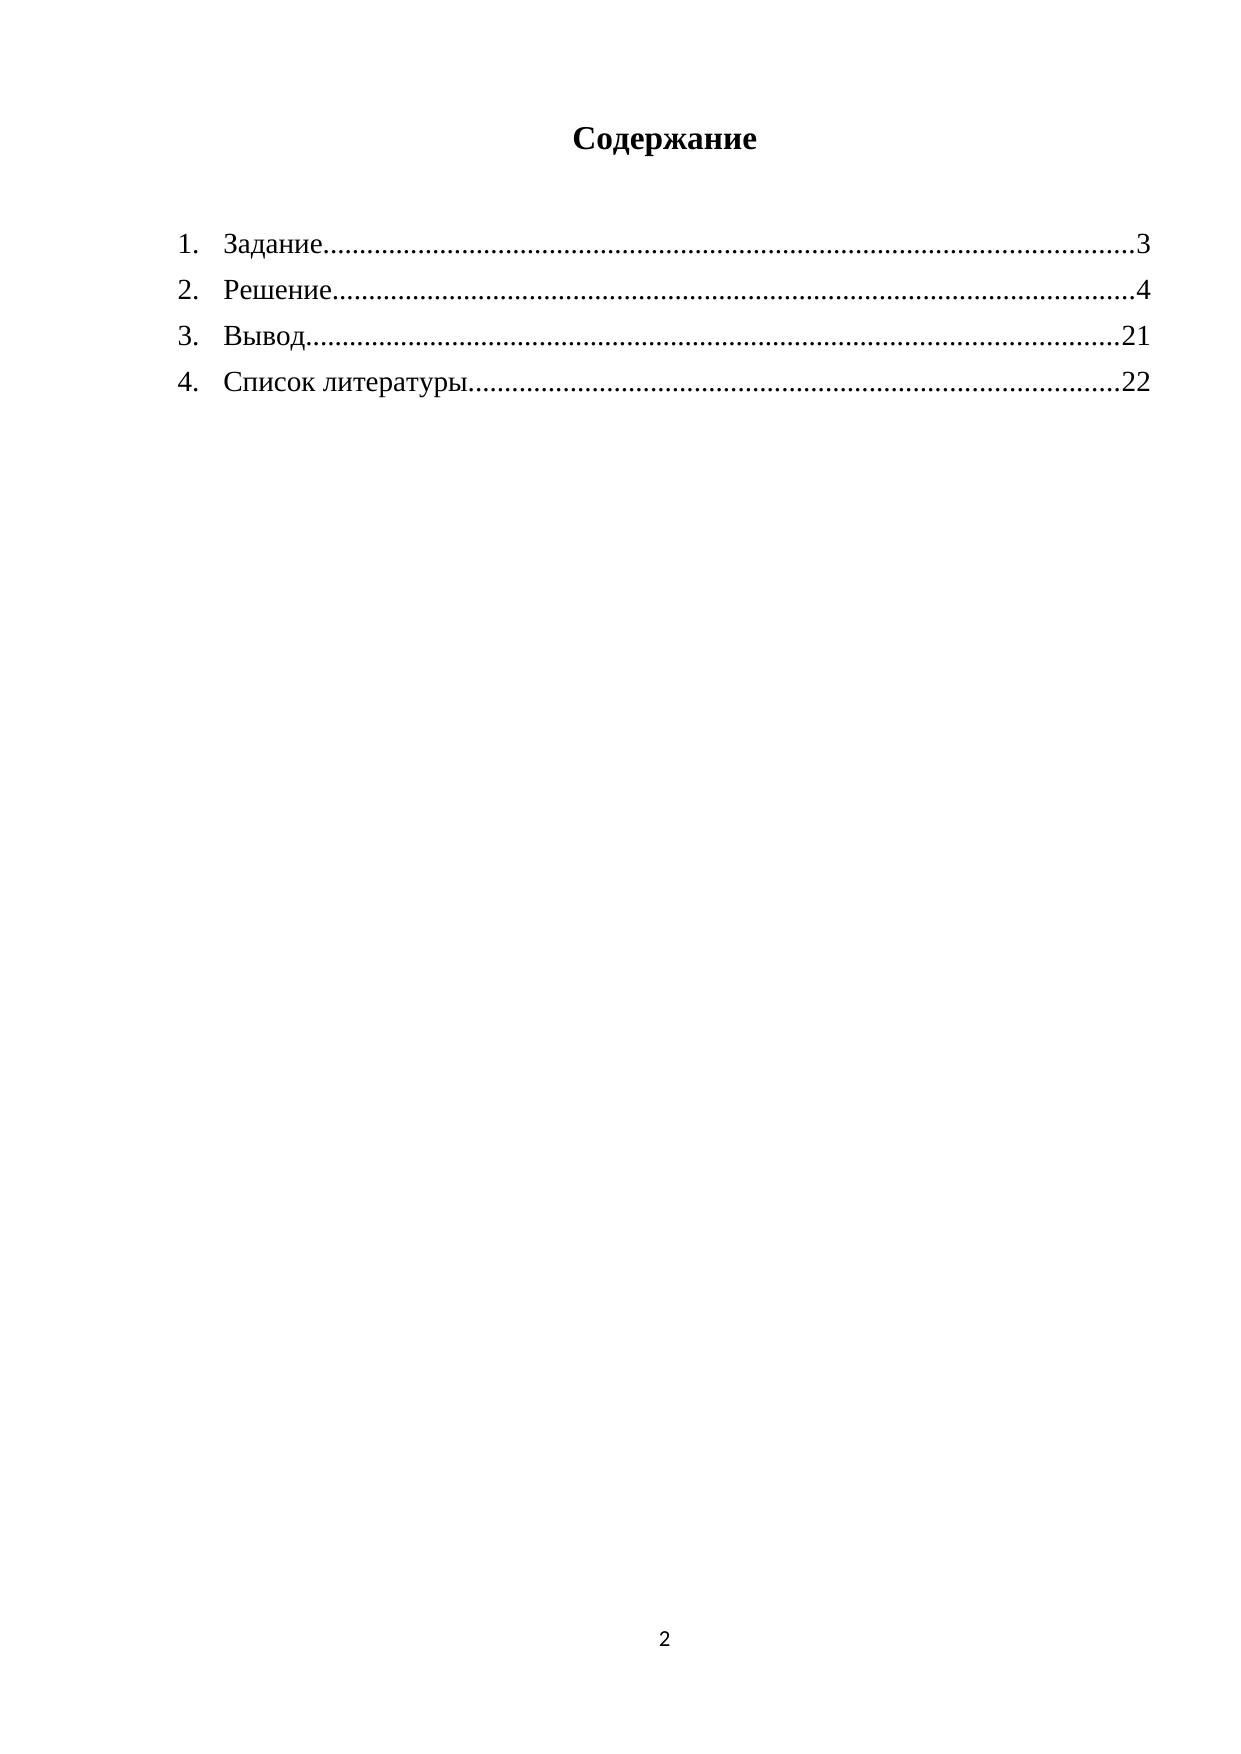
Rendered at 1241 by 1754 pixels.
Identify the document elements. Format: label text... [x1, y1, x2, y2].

subtitle Содержание [177, 118, 1152, 156]
